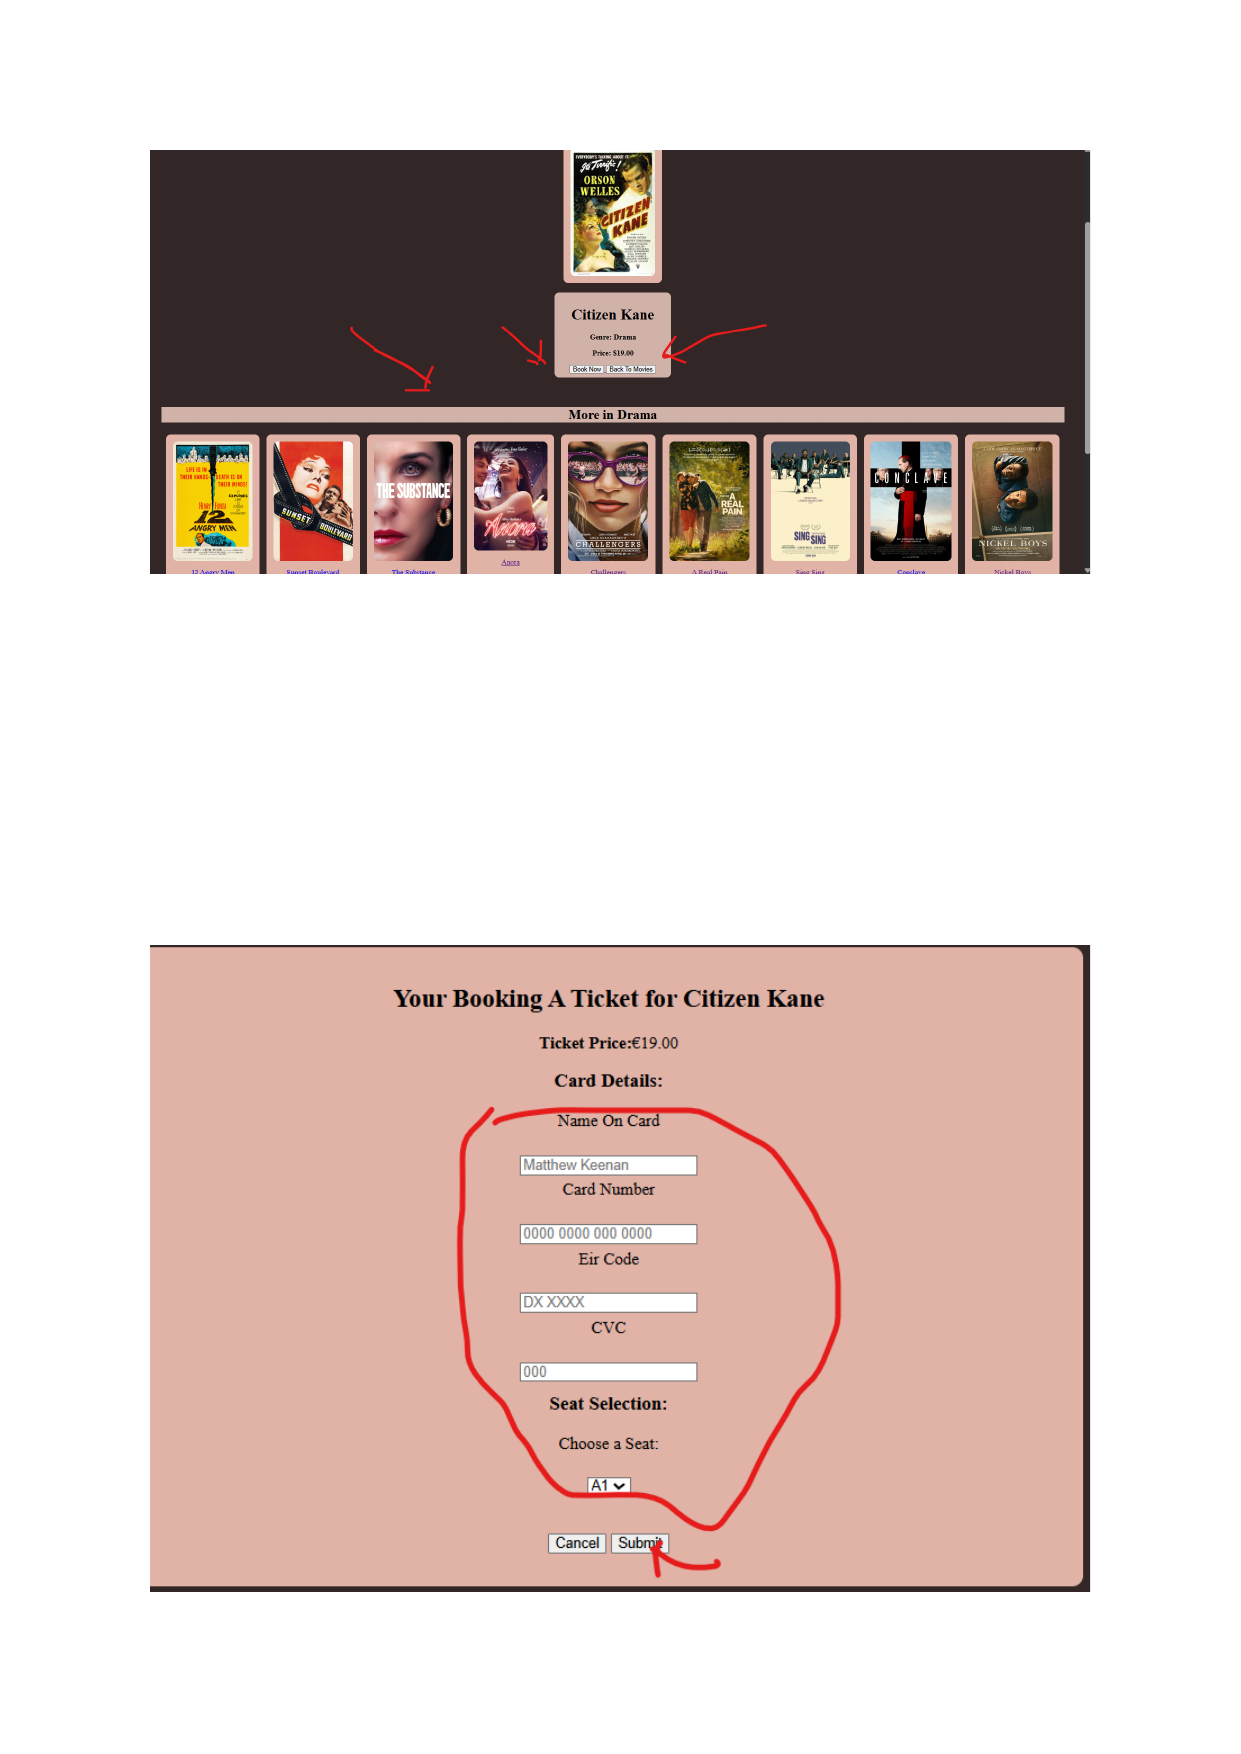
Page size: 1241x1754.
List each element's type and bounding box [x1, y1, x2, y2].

picture [150, 150, 1091, 574]
picture [150, 945, 1091, 1592]
